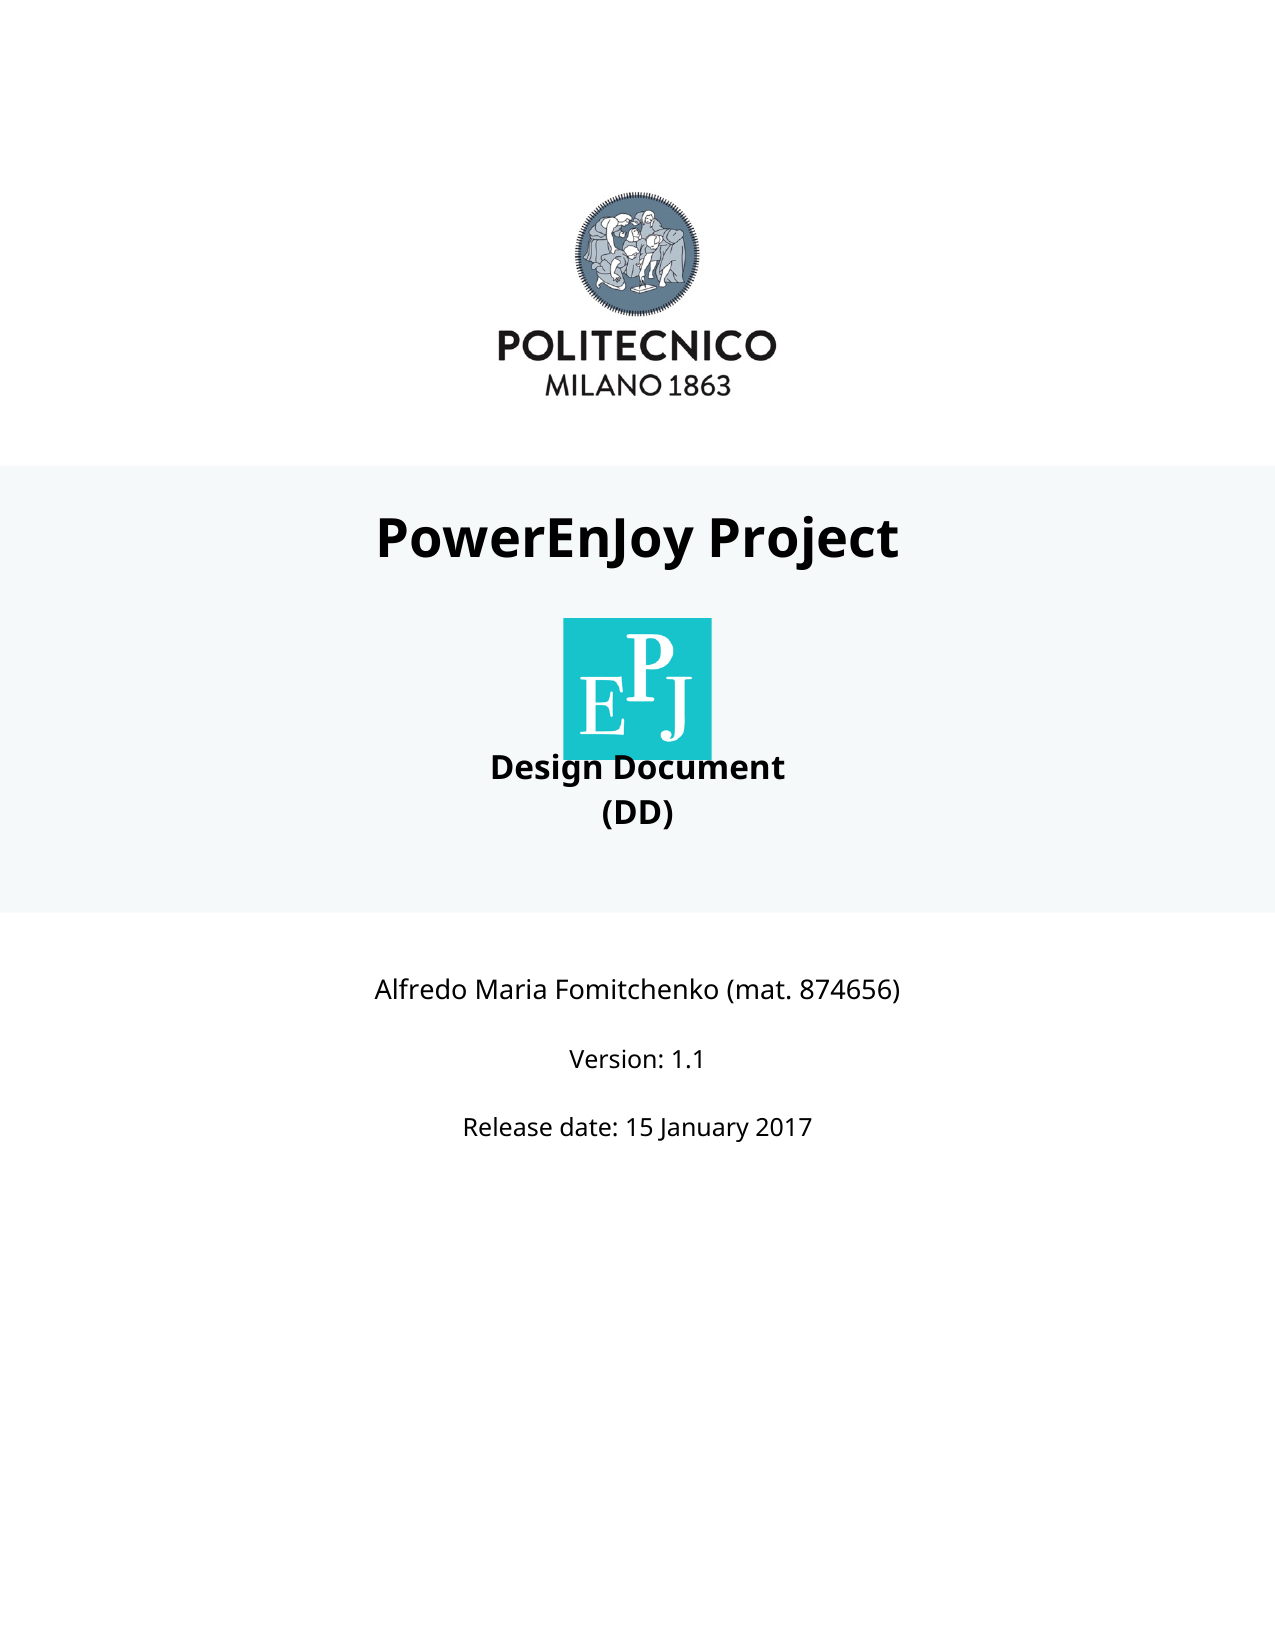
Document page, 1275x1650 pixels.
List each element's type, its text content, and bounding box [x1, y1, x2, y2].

text (DD) [118, 789, 1157, 834]
picture [563, 618, 712, 744]
text Version: 1.1 [118, 1042, 1157, 1076]
text Alfredo Maria Fomitchenko (mat. 874656) [118, 971, 1157, 1008]
text Design Document [118, 744, 1157, 789]
text Release date: 15 January 2017 [118, 1110, 1157, 1144]
picture [492, 184, 781, 402]
text PowerEnJoy Project [118, 499, 1157, 573]
